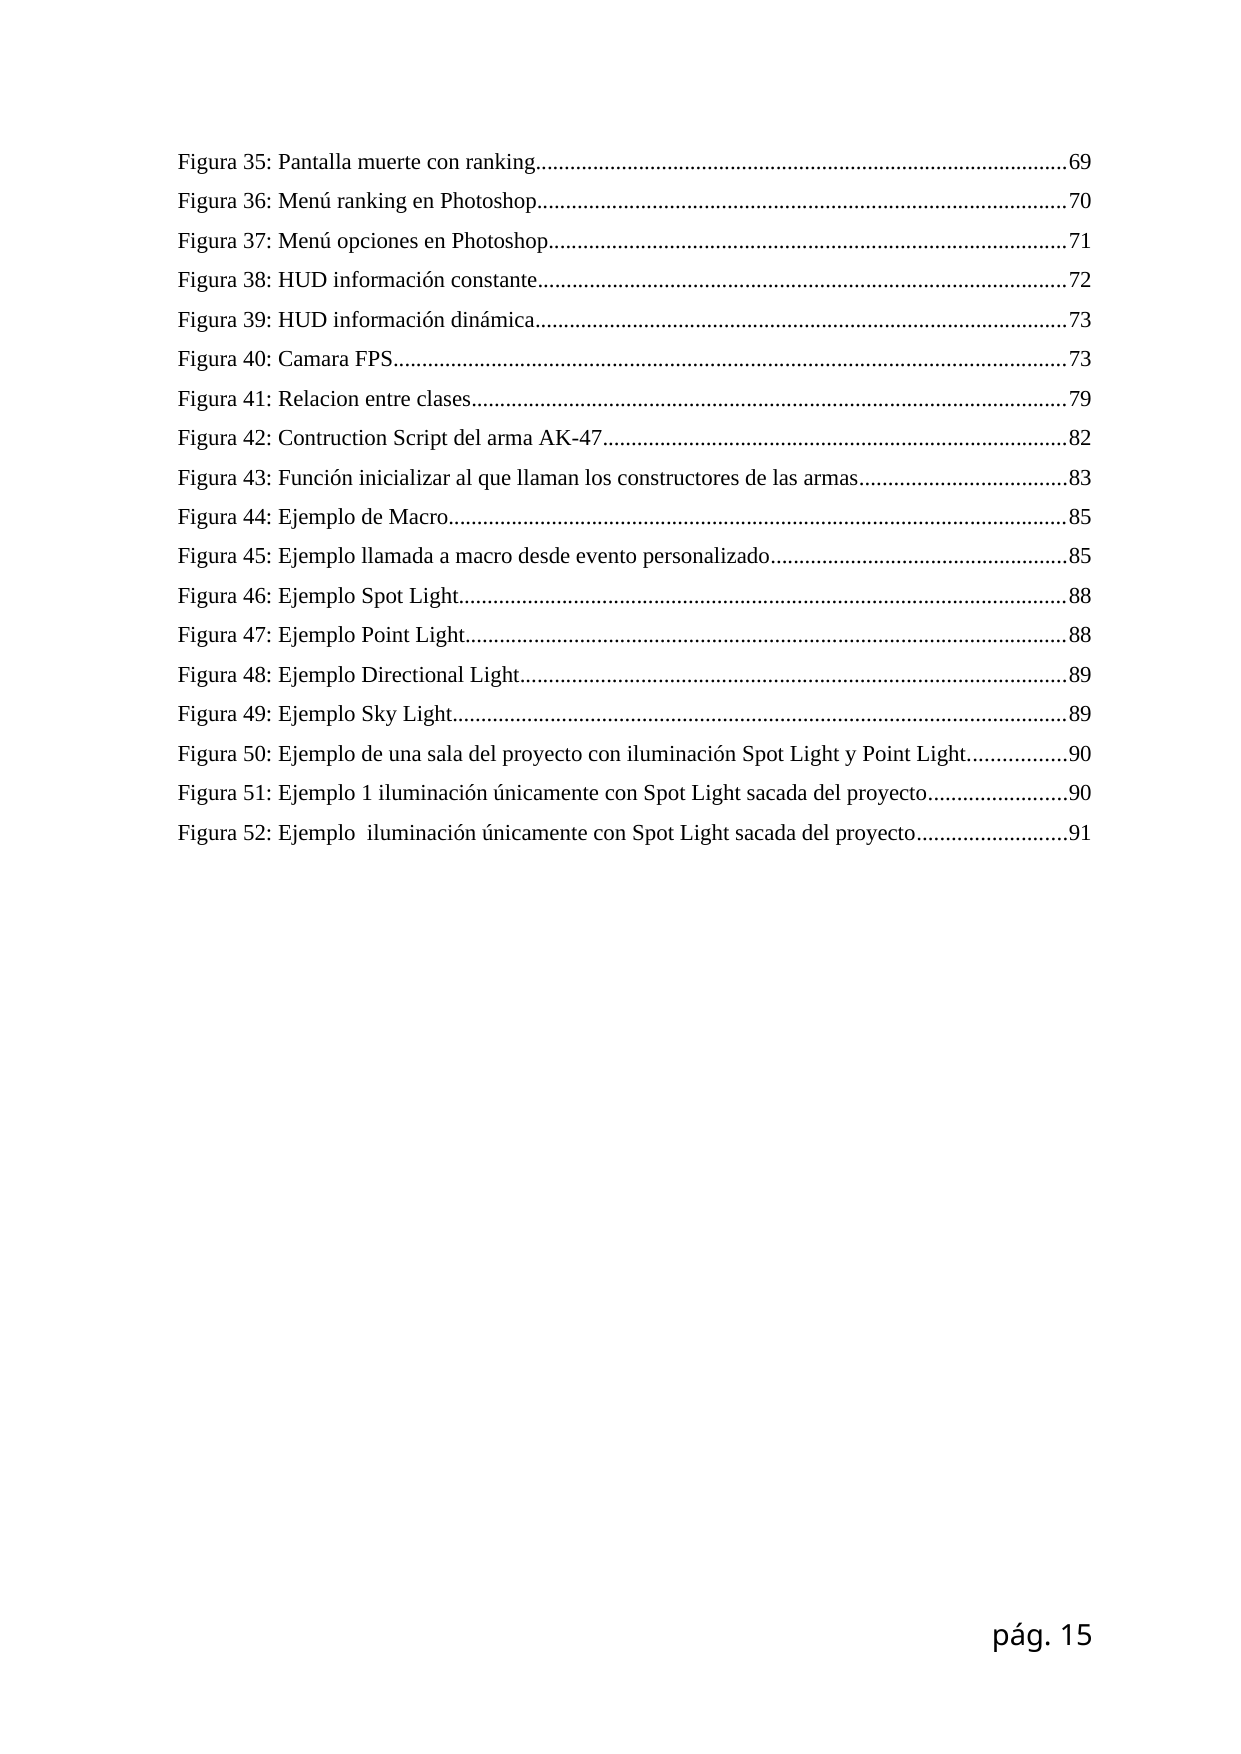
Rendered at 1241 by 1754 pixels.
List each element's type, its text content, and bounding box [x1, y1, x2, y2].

text Figura 41: Relacion entre clases 79 [177, 384, 1092, 411]
text Figura 47: Ejemplo Point Light 88 [177, 621, 1092, 648]
text Figura 42: Contruction Script del arma AK-47 82 [177, 424, 1092, 450]
text Figura 44: Ejemplo de Macro 85 [177, 503, 1092, 529]
text Figura 38: HUD información constante 72 [177, 266, 1092, 292]
text Figura 50: Ejemplo de una sala del proyecto con iluminación Spot Light y Point Light. 90 [177, 740, 1092, 766]
text Figura 36: Menú ranking en Photoshop 70 [177, 187, 1092, 213]
text Figura 49: Ejemplo Sky Light 89 [177, 700, 1092, 727]
text Figura 45: Ejemplo llamada a macro desde evento personalizado 85 [177, 542, 1092, 569]
text Figura 51: Ejemplo 1 iluminación únicamente con Spot Light sacada del proyecto 90 [177, 779, 1092, 806]
text Figura 35: Pantalla muerte con ranking 69 [177, 148, 1092, 174]
text Figura 37: Menú opciones en Photoshop 71 [177, 227, 1092, 253]
text Figura 52: Ejemplo iluminación únicamente con Spot Light sacada del proyecto 91 [177, 819, 1092, 845]
text Figura 40: Camara FPS 73 [177, 345, 1092, 371]
text Figura 43: Función inicializar al que llaman los constructores de las armas 83 [177, 463, 1092, 490]
text Figura 46: Ejemplo Spot Light 88 [177, 582, 1092, 608]
text Figura 48: Ejemplo Directional Light 89 [177, 661, 1092, 687]
text Figura 39: HUD información dinámica 73 [177, 306, 1092, 332]
